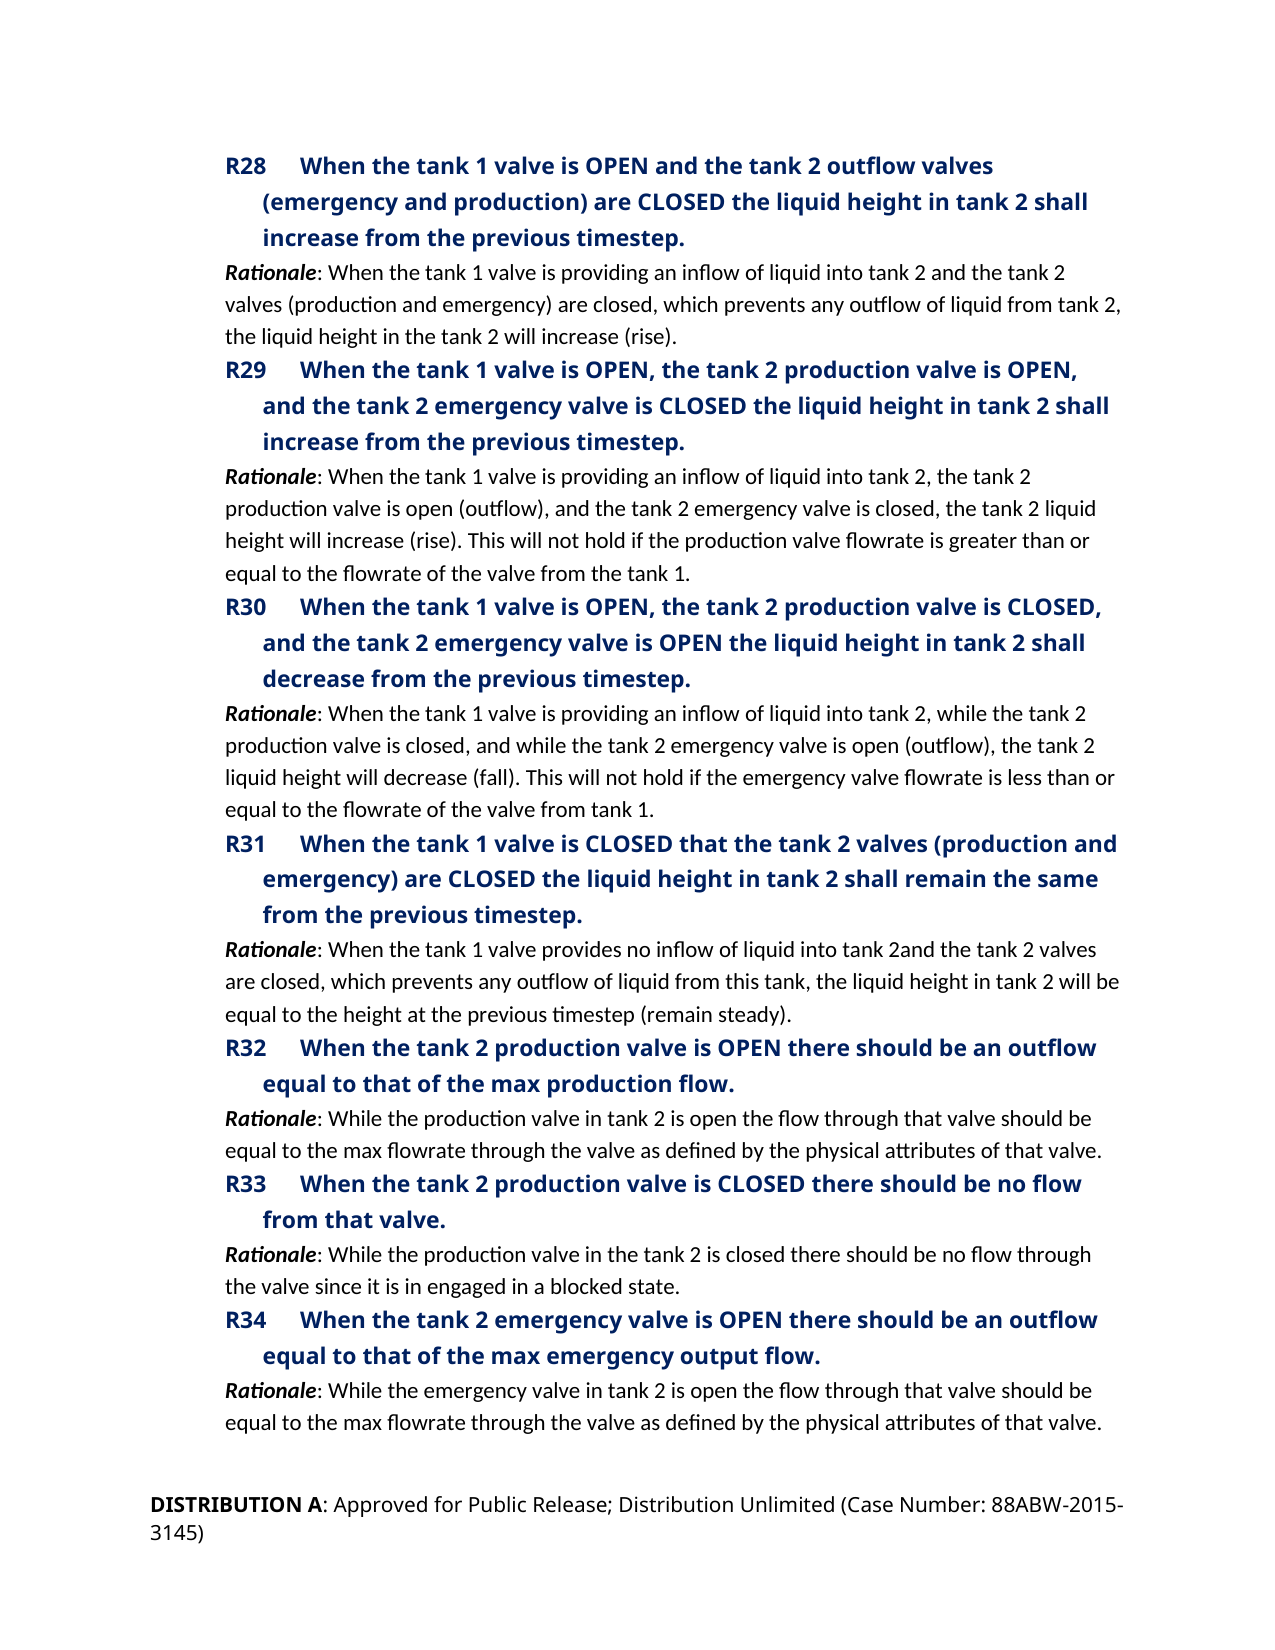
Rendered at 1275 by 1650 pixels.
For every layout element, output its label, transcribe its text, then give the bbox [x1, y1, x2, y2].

subtitle When the tank 1 valve is OPEN, the tank 2 production valve is CLOSED, and the tank 2 emergency valve is OPEN the liquid height in tank 2 shall decrease from the previous timestep. [225, 591, 1125, 694]
subtitle When the tank 2 production valve is CLOSED there should be no flow from that valve. [225, 1168, 1125, 1235]
subtitle Rationale: While the production valve in tank 2 is open the flow through that valve should be equal to the max flowrate through the valve as defined by the physical attributes of that valve. [225, 1104, 1125, 1164]
subtitle When the tank 2 emergency valve is OPEN there should be an outflow equal to that of the max emergency output flow. [225, 1304, 1125, 1372]
subtitle Rationale: While the emergency valve in tank 2 is open the flow through that valve should be equal to the max flowrate through the valve as defined by the physical attributes of that valve. [225, 1376, 1125, 1436]
subtitle Rationale: When the tank 1 valve is providing an inflow of liquid into tank 2, the tank 2 production valve is open (outflow), and the tank 2 emergency valve is closed, the tank 2 liquid height will increase (rise). This will not hold if the production valve flowrate is greater than or equal to the flowrate of the valve from the tank 1. [225, 462, 1125, 587]
subtitle Rationale: When the tank 1 valve is providing an inflow of liquid into tank 2, while the tank 2 production valve is closed, and while the tank 2 emergency valve is open (outflow), the tank 2 liquid height will decrease (fall). This will not hold if the emergency valve flowrate is less than or equal to the flowrate of the valve from tank 1. [225, 699, 1125, 823]
subtitle Rationale: While the production valve in the tank 2 is closed there should be no flow through the valve since it is in engaged in a blocked state. [225, 1240, 1125, 1300]
subtitle When the tank 2 production valve is OPEN there should be an outflow equal to that of the max production flow. [225, 1032, 1125, 1099]
subtitle When the tank 1 valve is OPEN and the tank 2 outflow valves (emergency and production) are CLOSED the liquid height in tank 2 shall increase from the previous timestep. [225, 150, 1125, 253]
subtitle Rationale: When the tank 1 valve is providing an inflow of liquid into tank 2 and the tank 2 valves (production and emergency) are closed, which prevents any outflow of liquid from tank 2, the liquid height in the tank 2 will increase (rise). [225, 258, 1125, 350]
subtitle When the tank 1 valve is OPEN, the tank 2 production valve is OPEN, and the tank 2 emergency valve is CLOSED the liquid height in tank 2 shall increase from the previous timestep. [225, 354, 1125, 457]
subtitle Rationale: When the tank 1 valve provides no inflow of liquid into tank 2and the tank 2 valves are closed, which prevents any outflow of liquid from this tank, the liquid height in tank 2 will be equal to the height at the previous timestep (remain steady). [225, 935, 1125, 1028]
subtitle When the tank 1 valve is CLOSED that the tank 2 valves (production and emergency) are CLOSED the liquid height in tank 2 shall remain the same from the previous timestep. [225, 827, 1125, 931]
